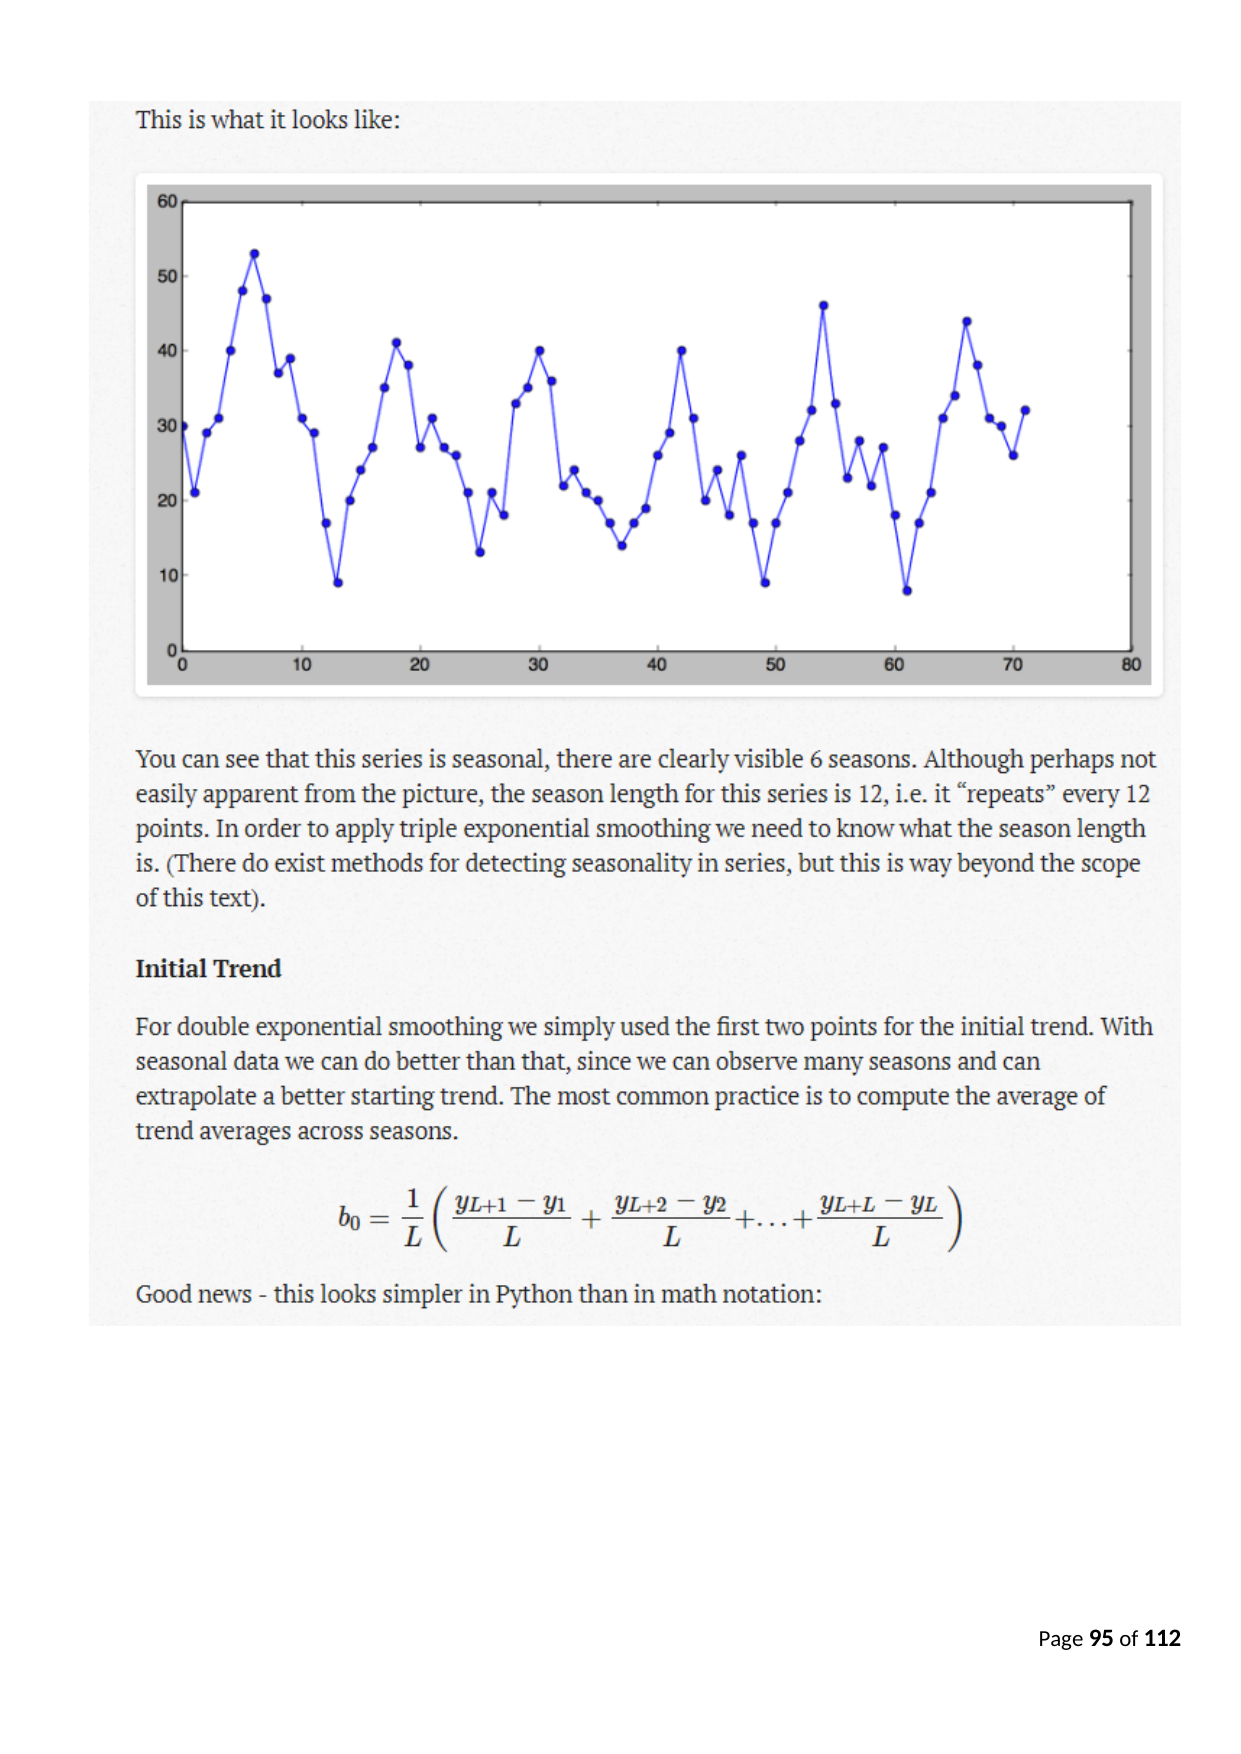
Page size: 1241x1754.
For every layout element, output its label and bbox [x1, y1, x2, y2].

picture [88, 101, 1182, 1326]
